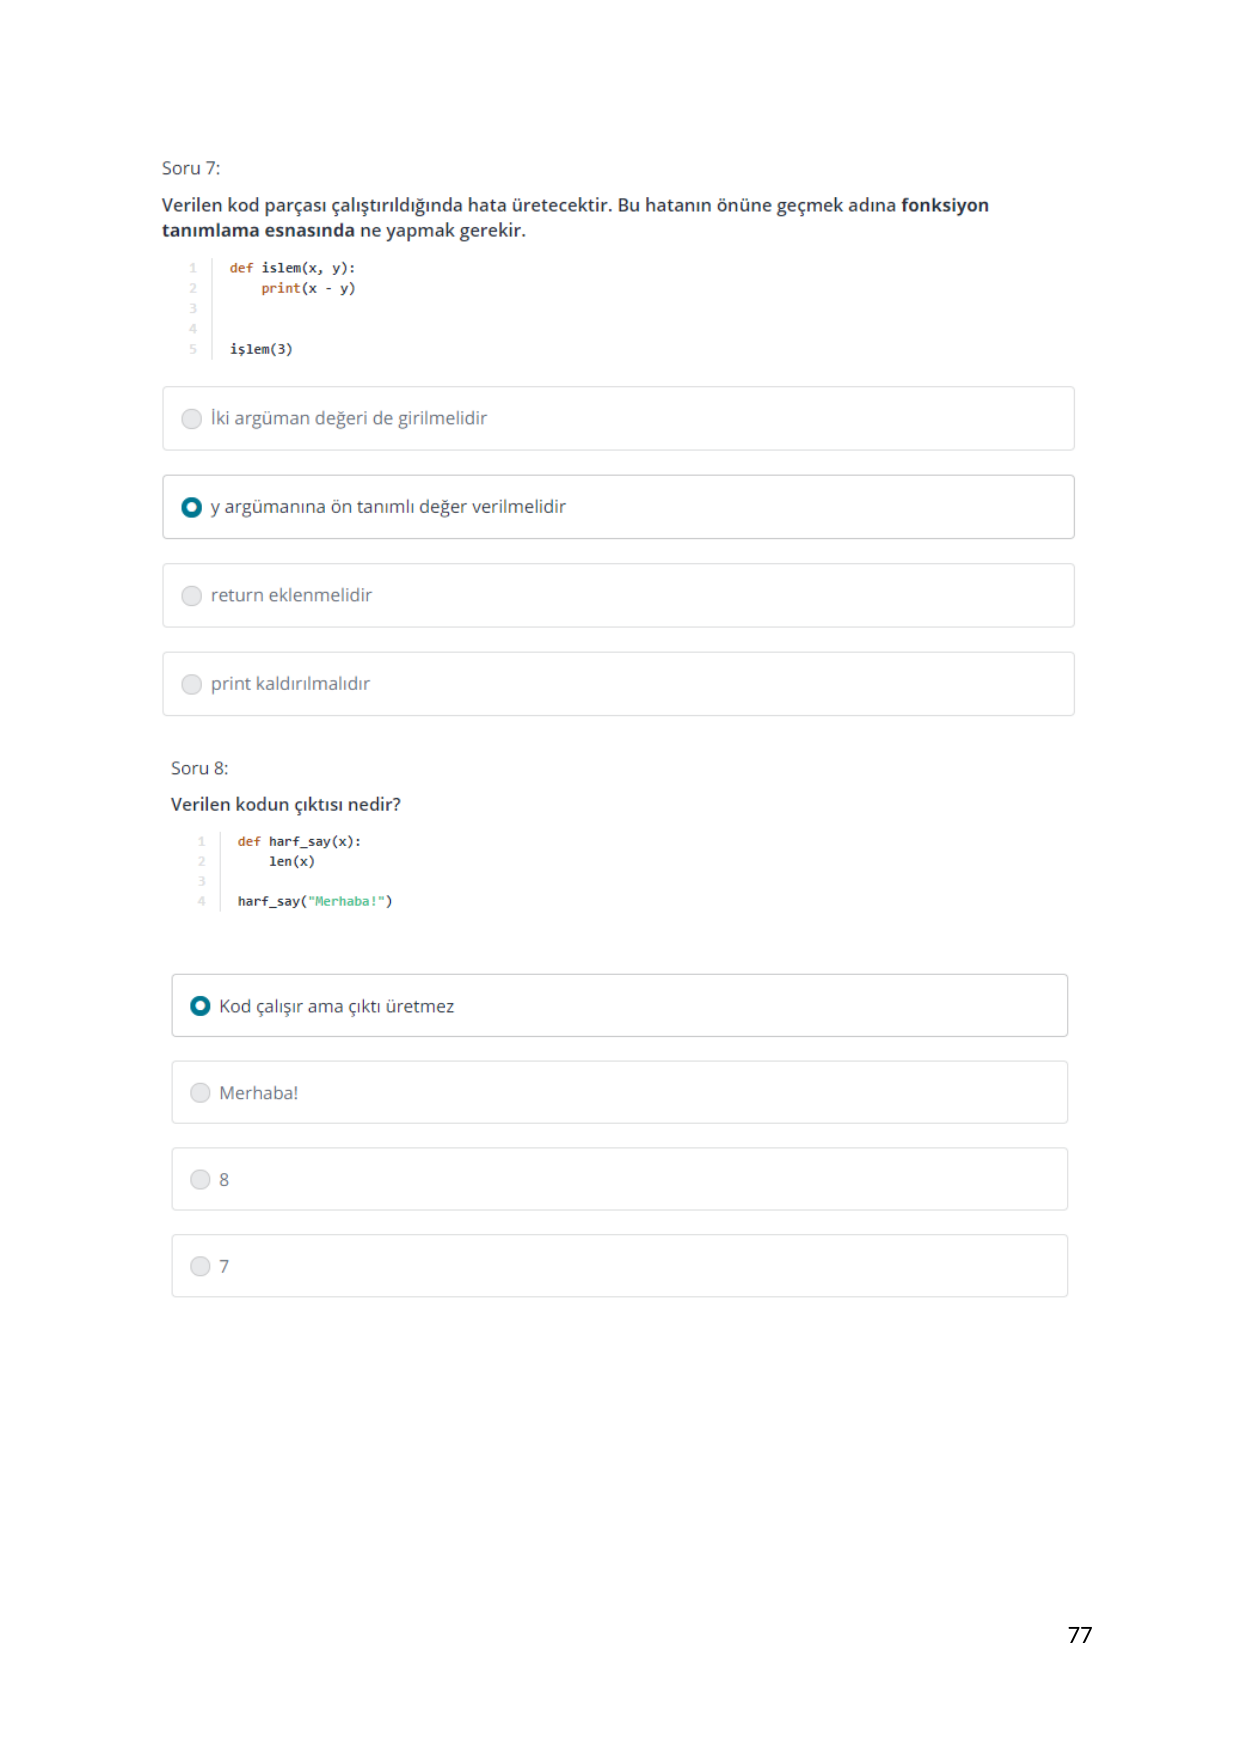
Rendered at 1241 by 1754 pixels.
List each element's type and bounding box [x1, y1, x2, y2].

picture [147, 751, 1093, 1335]
picture [147, 147, 1093, 733]
